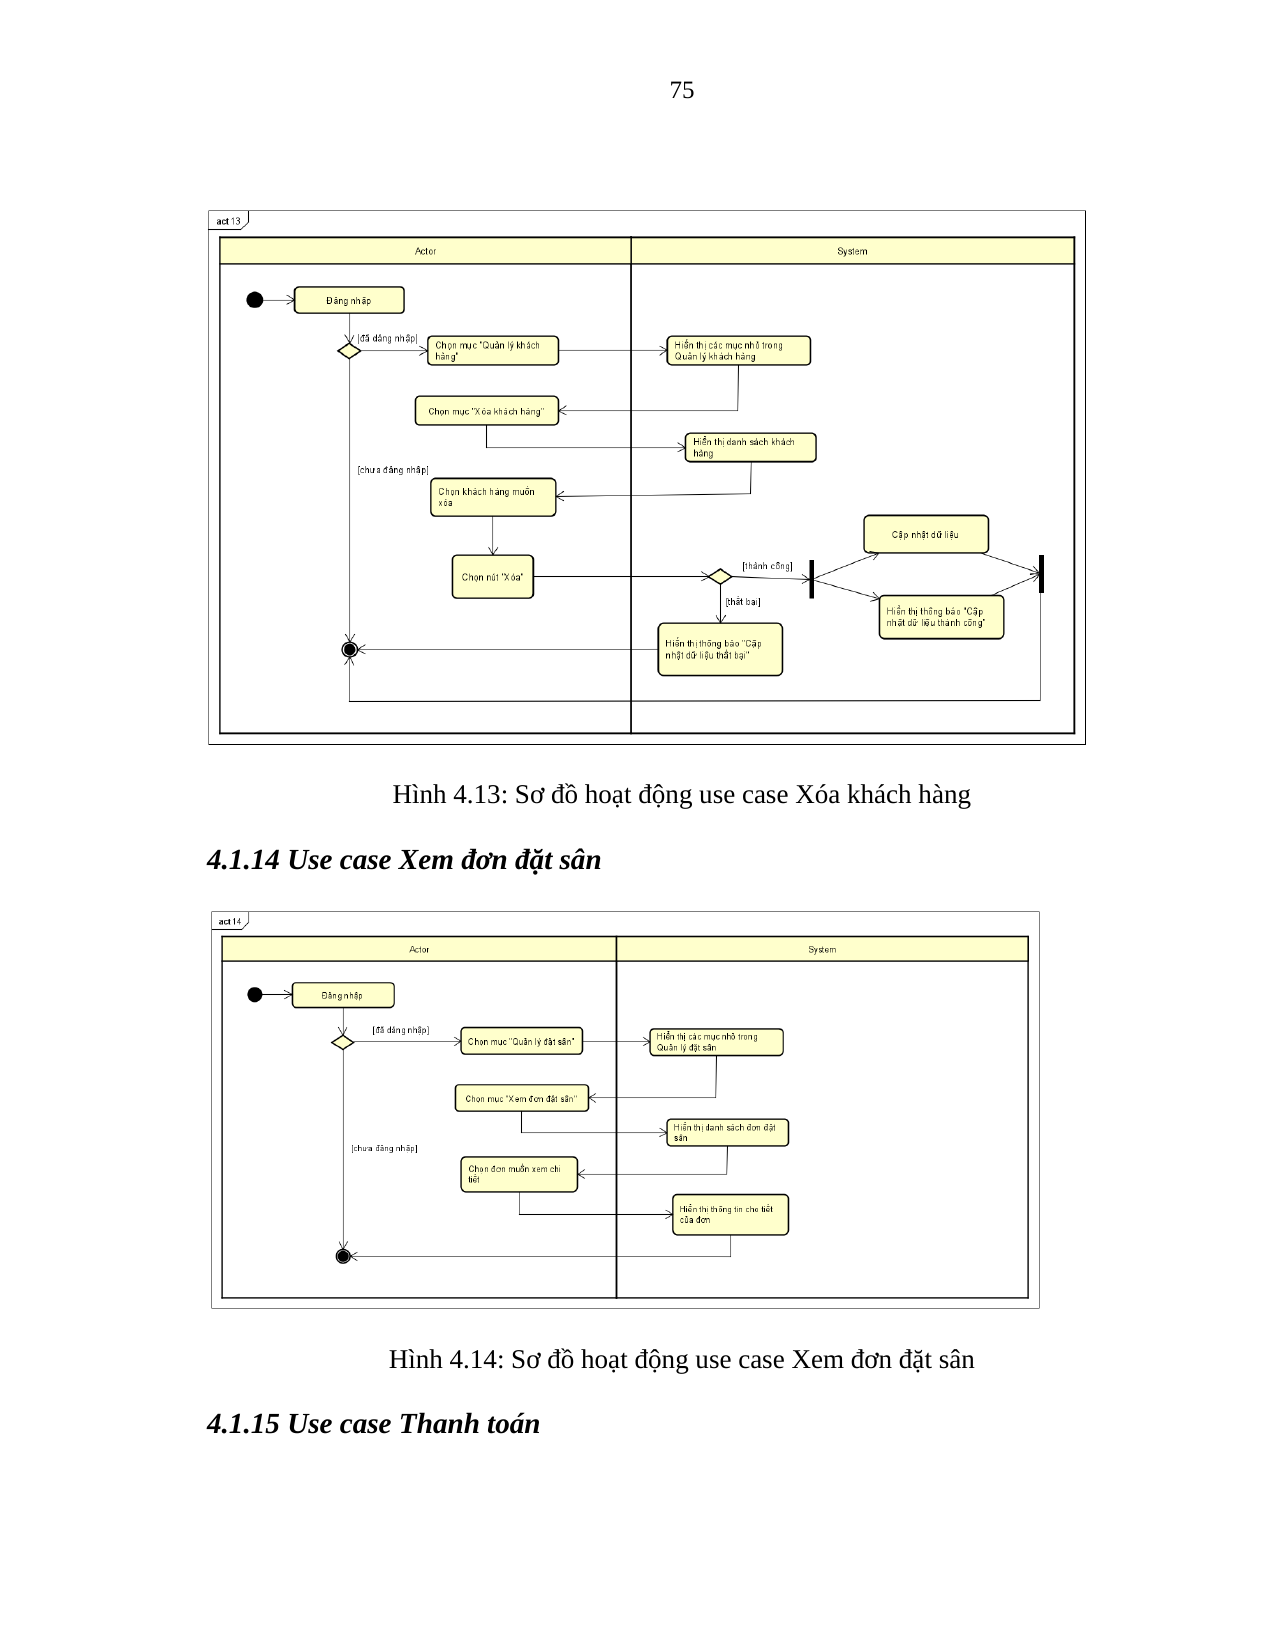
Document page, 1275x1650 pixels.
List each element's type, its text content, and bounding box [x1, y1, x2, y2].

text Hình 4.13: Sơ đồ hoạt động use case Xóa khách hàng [207, 778, 1157, 810]
picture [206, 908, 1045, 1312]
picture [206, 206, 1089, 748]
text 4.1.14 Use case Xem đơn đặt sân [207, 842, 1157, 875]
text 4.1.15 Use case Thanh toán [207, 1406, 1157, 1440]
text Hình 4.14: Sơ đồ hoạt động use case Xem đơn đặt sân [207, 1343, 1157, 1374]
